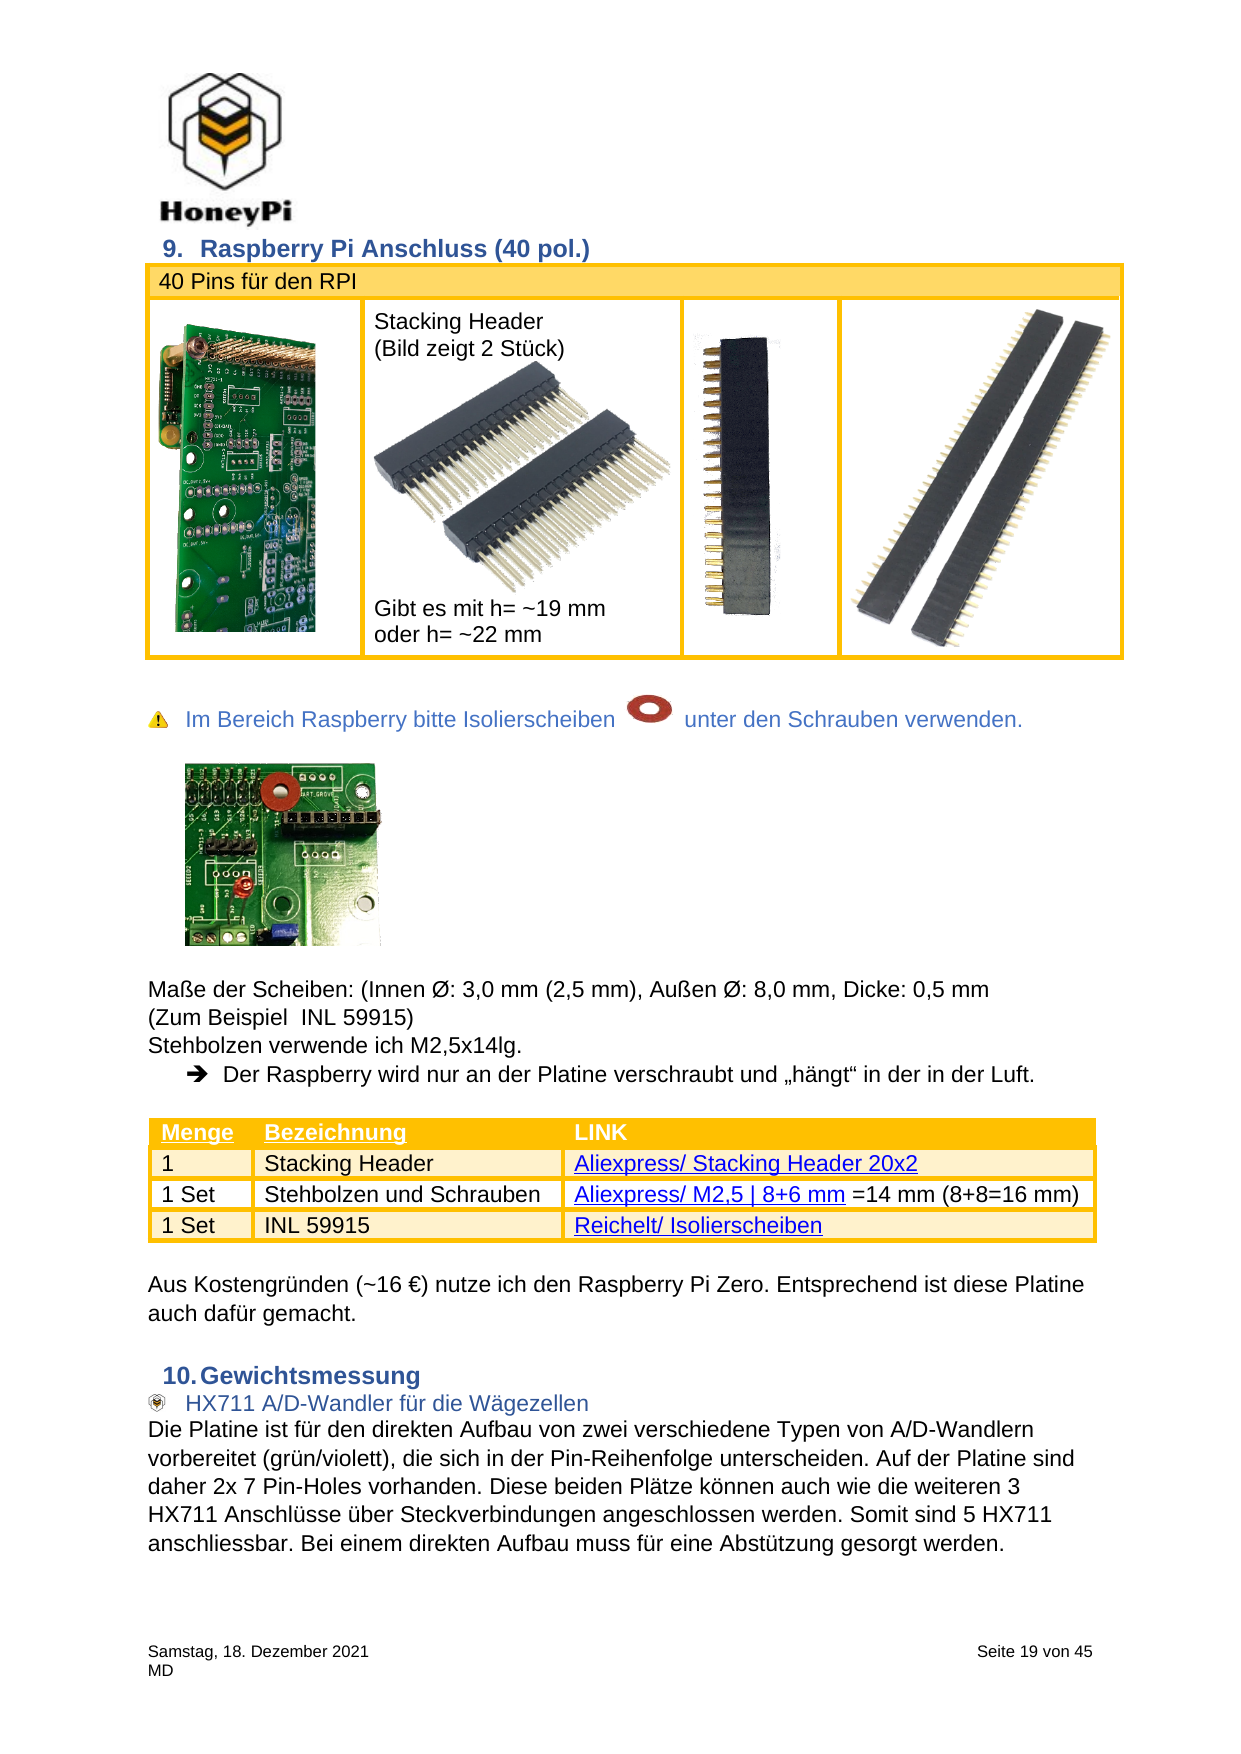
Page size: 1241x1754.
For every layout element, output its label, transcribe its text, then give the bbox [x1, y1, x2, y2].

subtitle Raspberry Pi Anschluss (40 pol.) [162, 234, 1092, 262]
table_cell [684, 300, 837, 655]
table_cell [842, 296, 1120, 655]
table_cell Stacking Header [255, 1150, 561, 1176]
table_cell 1 Set [152, 1212, 251, 1238]
table_cell 1 Set [152, 1181, 251, 1207]
table_header Bezeichnung [253, 1119, 562, 1145]
table_cell 1 [152, 1150, 251, 1176]
picture [148, 711, 168, 728]
picture [850, 309, 1111, 647]
subtitle HX711 A/D-Wandler für die Wägezellen [148, 1390, 1092, 1416]
list Im Bereich Raspberry bitte Isolierscheiben unter den Schrauben verwenden. [148, 689, 1092, 732]
picture [158, 324, 316, 632]
picture [693, 333, 781, 622]
list Der Raspberry wird nur an der Platine verschraubt und „hängt“ in der in der Luft. [185, 1061, 1092, 1087]
picture [622, 689, 678, 728]
text Die Platine ist für den direkten Aufbau von zwei verschiedene Typen von A/D-Wandlern vorbereitet (grün/violett), die sich in der Pin-Reihenfolge unterscheiden. Auf der Platine sind daher 2x 7 Pin-Holes vorhanden. Diese beiden Plätze können auch wie die weiteren 3 HX711 Anschlüsse über Steckverbindungen angeschlossen werden. Somit sind 5 HX711 anschliessbar. Bei einem direkten Aufbau muss für eine Abstützung gesorgt werden. [148, 1416, 1092, 1556]
picture [373, 361, 671, 595]
table_cell Reichelt/ Isolierscheiben [565, 1212, 1093, 1238]
table_cell [150, 300, 360, 655]
table_cell Stacking Header (Bild zeigt 2 Stück) Gibt es mit h= ~19 mm oder h= ~22 mm [365, 300, 680, 655]
table_header 40 Pins für den RPI [150, 267, 1120, 296]
table_cell Aliexpress/ Stacking Header 20x2 [565, 1150, 1093, 1176]
table_cell INL 59915 [255, 1212, 561, 1238]
table_cell Aliexpress/ M2,5 | 8+6 mm =14 mm (8+8=16 mm) [565, 1181, 1093, 1207]
picture [148, 1394, 166, 1412]
text Aus Kostengründen (~16 €) nutze ich den Raspberry Pi Zero. Entsprechend ist diese Platine auch dafür gemacht. [148, 1271, 1092, 1326]
text Maße der Scheiben: (Innen Ø: 3,0 mm (2,5 mm), Außen Ø: 8,0 mm, Dicke: 0,5 mm [148, 976, 1092, 1002]
table_header LINK [563, 1119, 1094, 1145]
picture [147, 73, 304, 230]
picture [185, 761, 385, 946]
text (Zum Beispiel INL 59915) [148, 1004, 1092, 1030]
table_cell Stehbolzen und Schrauben [255, 1181, 561, 1207]
text Stehbolzen verwende ich M2,5x14lg. [148, 1032, 1092, 1059]
table_header Menge [151, 1119, 252, 1145]
subtitle Gewichtsmessung [162, 1361, 1092, 1390]
